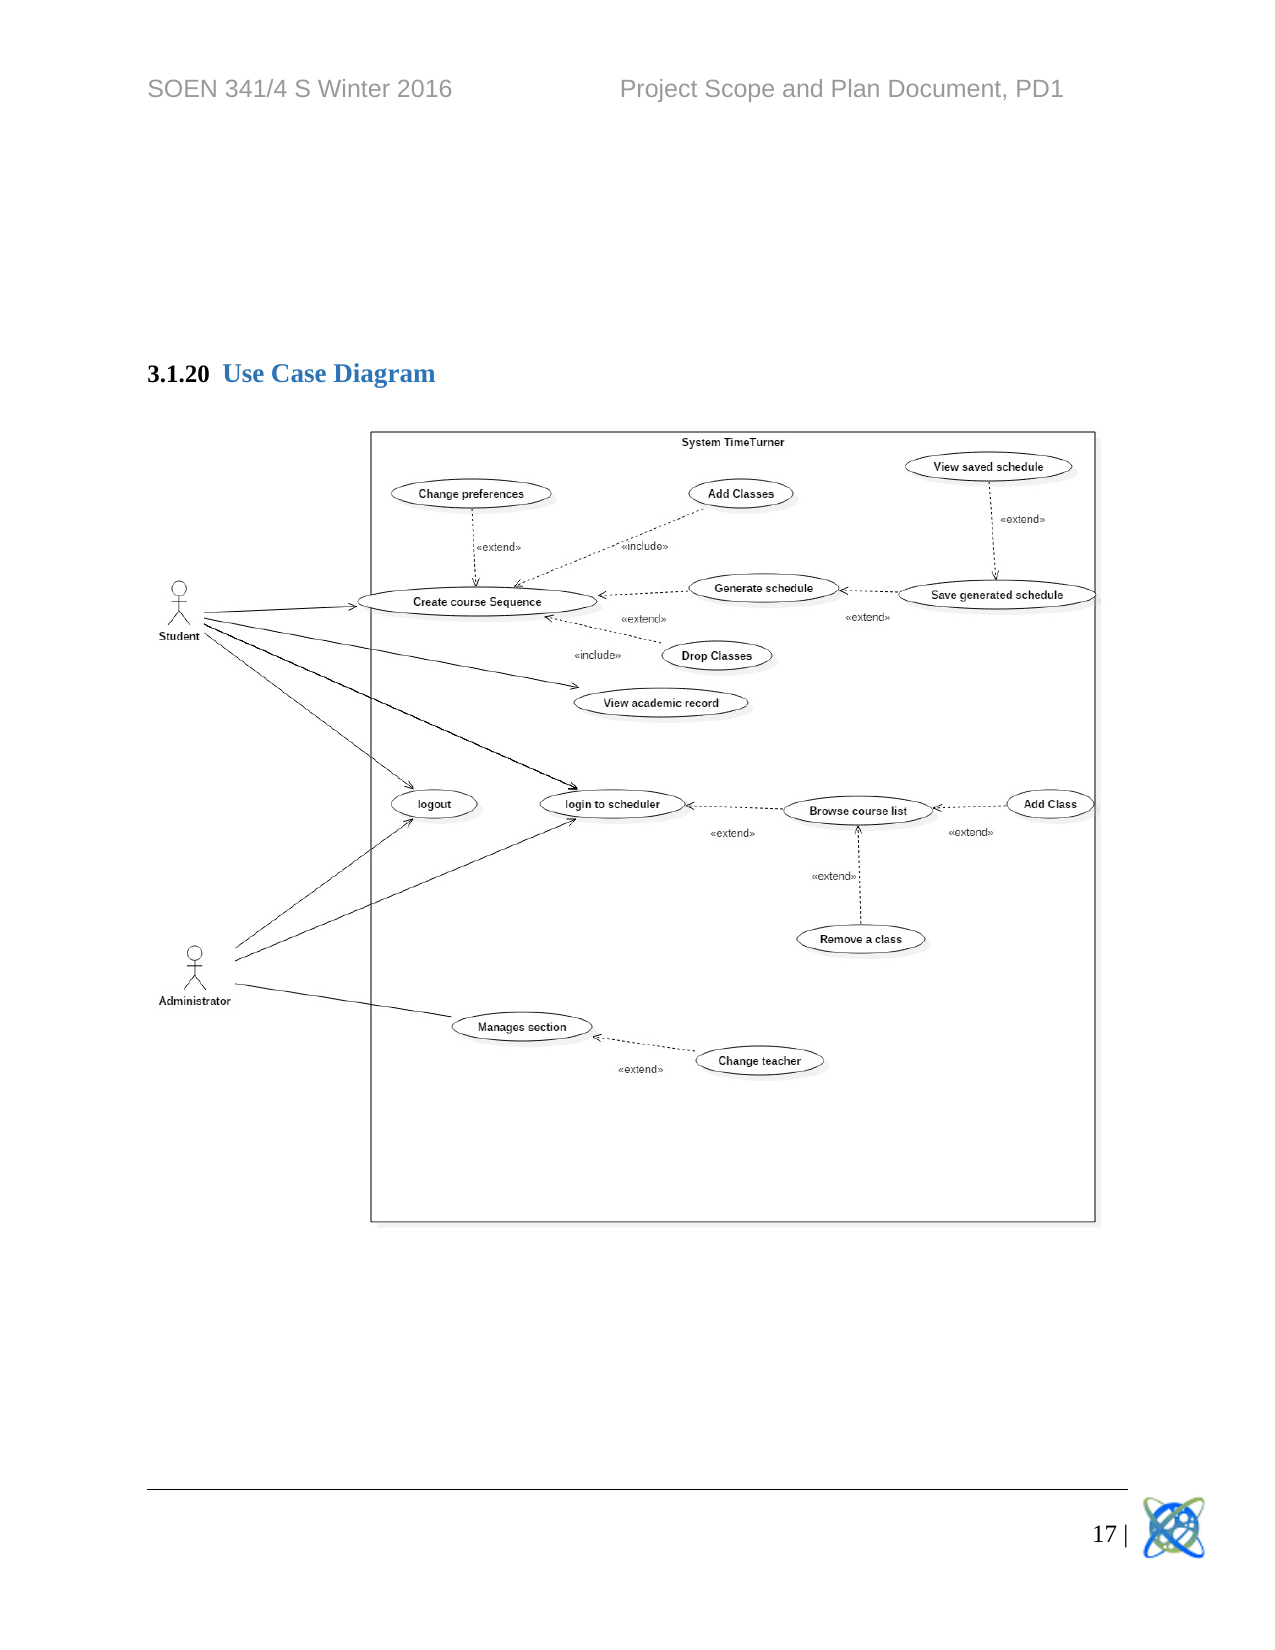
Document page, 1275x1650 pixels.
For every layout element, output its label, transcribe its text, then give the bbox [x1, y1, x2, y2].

text Use Case Diagram [147, 357, 1128, 388]
picture [147, 423, 1128, 1255]
picture [1123, 1490, 1224, 1566]
